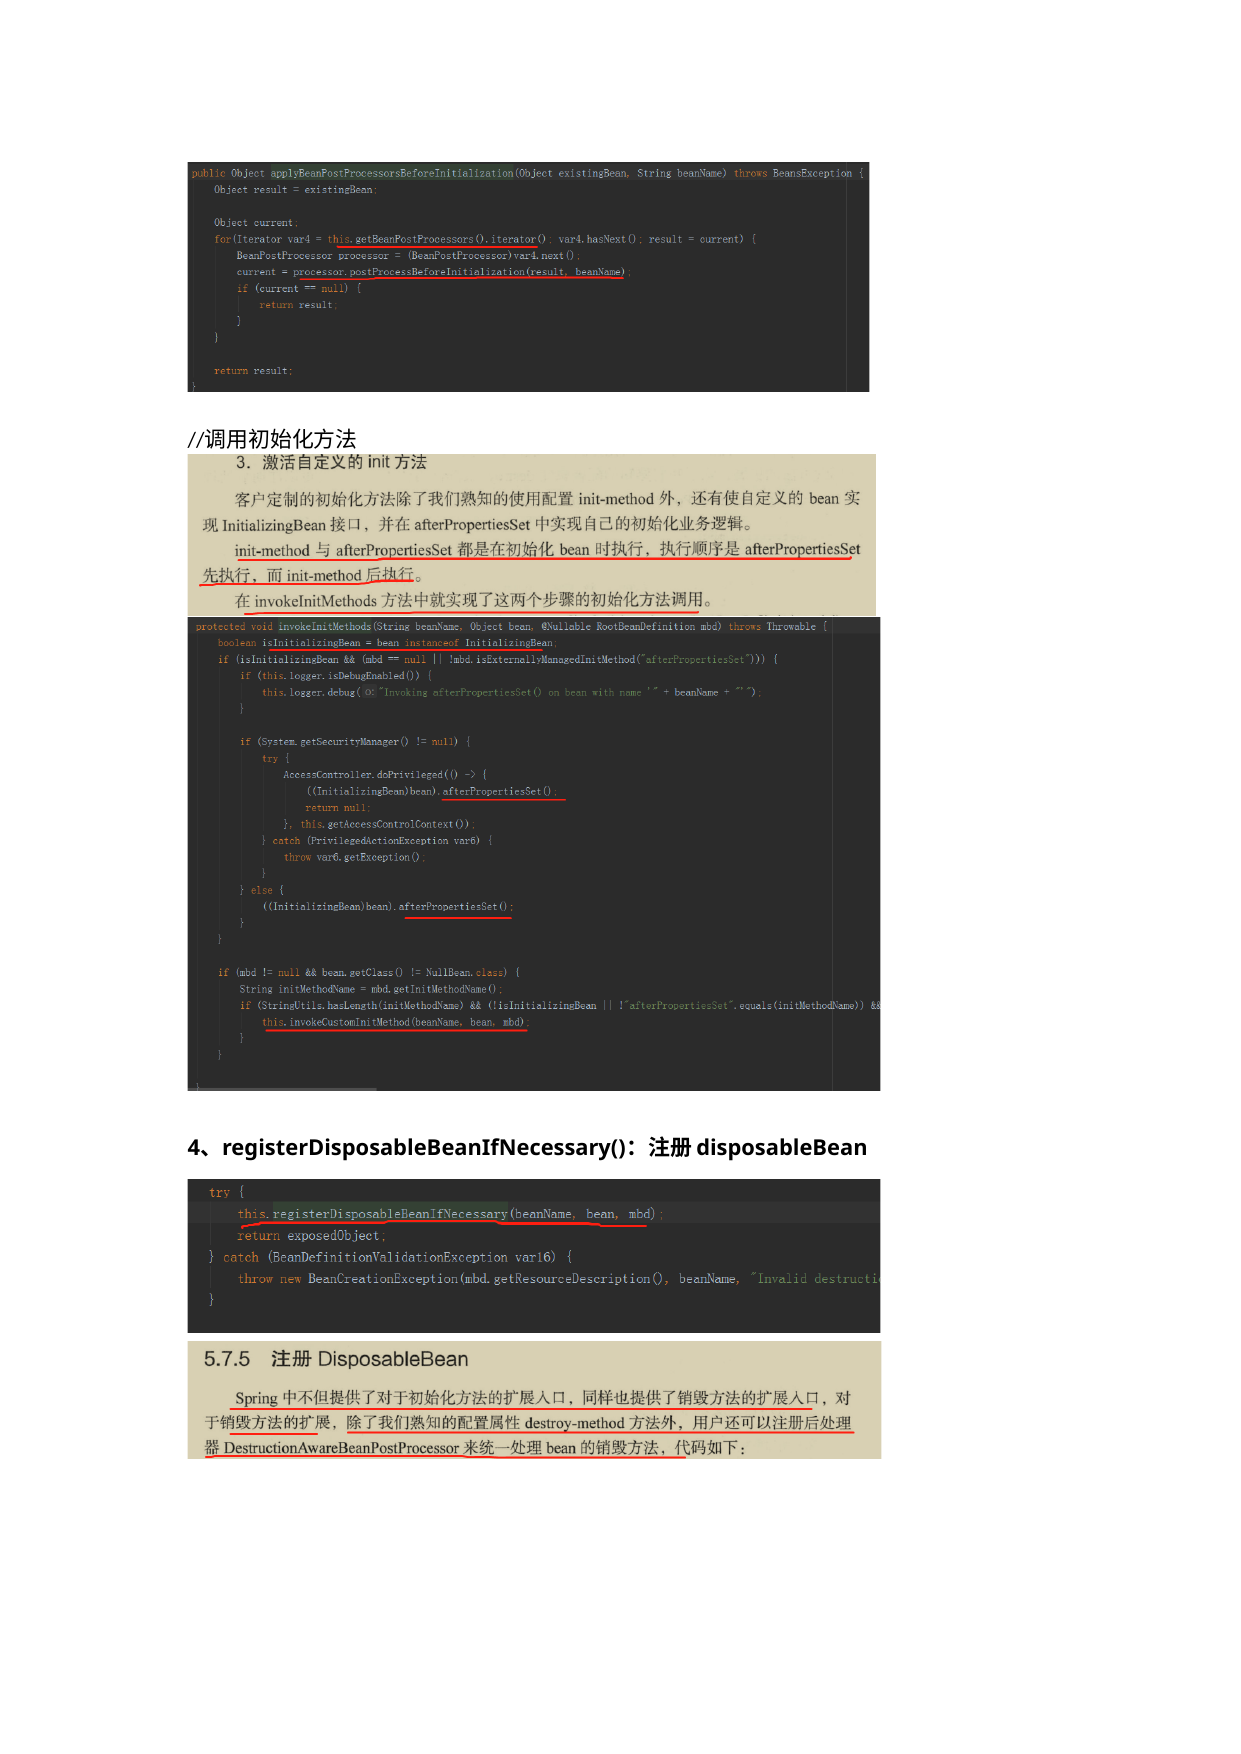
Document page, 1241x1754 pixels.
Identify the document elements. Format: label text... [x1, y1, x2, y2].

text //调用初始化方法 [187, 422, 1053, 454]
picture [187, 1179, 881, 1333]
picture [187, 454, 876, 616]
picture [187, 617, 881, 1091]
picture [187, 1341, 882, 1459]
picture [187, 162, 870, 392]
subtitle 4、registerDisposableBeanIfNecessary()：注册disposableBean [187, 1129, 1053, 1162]
